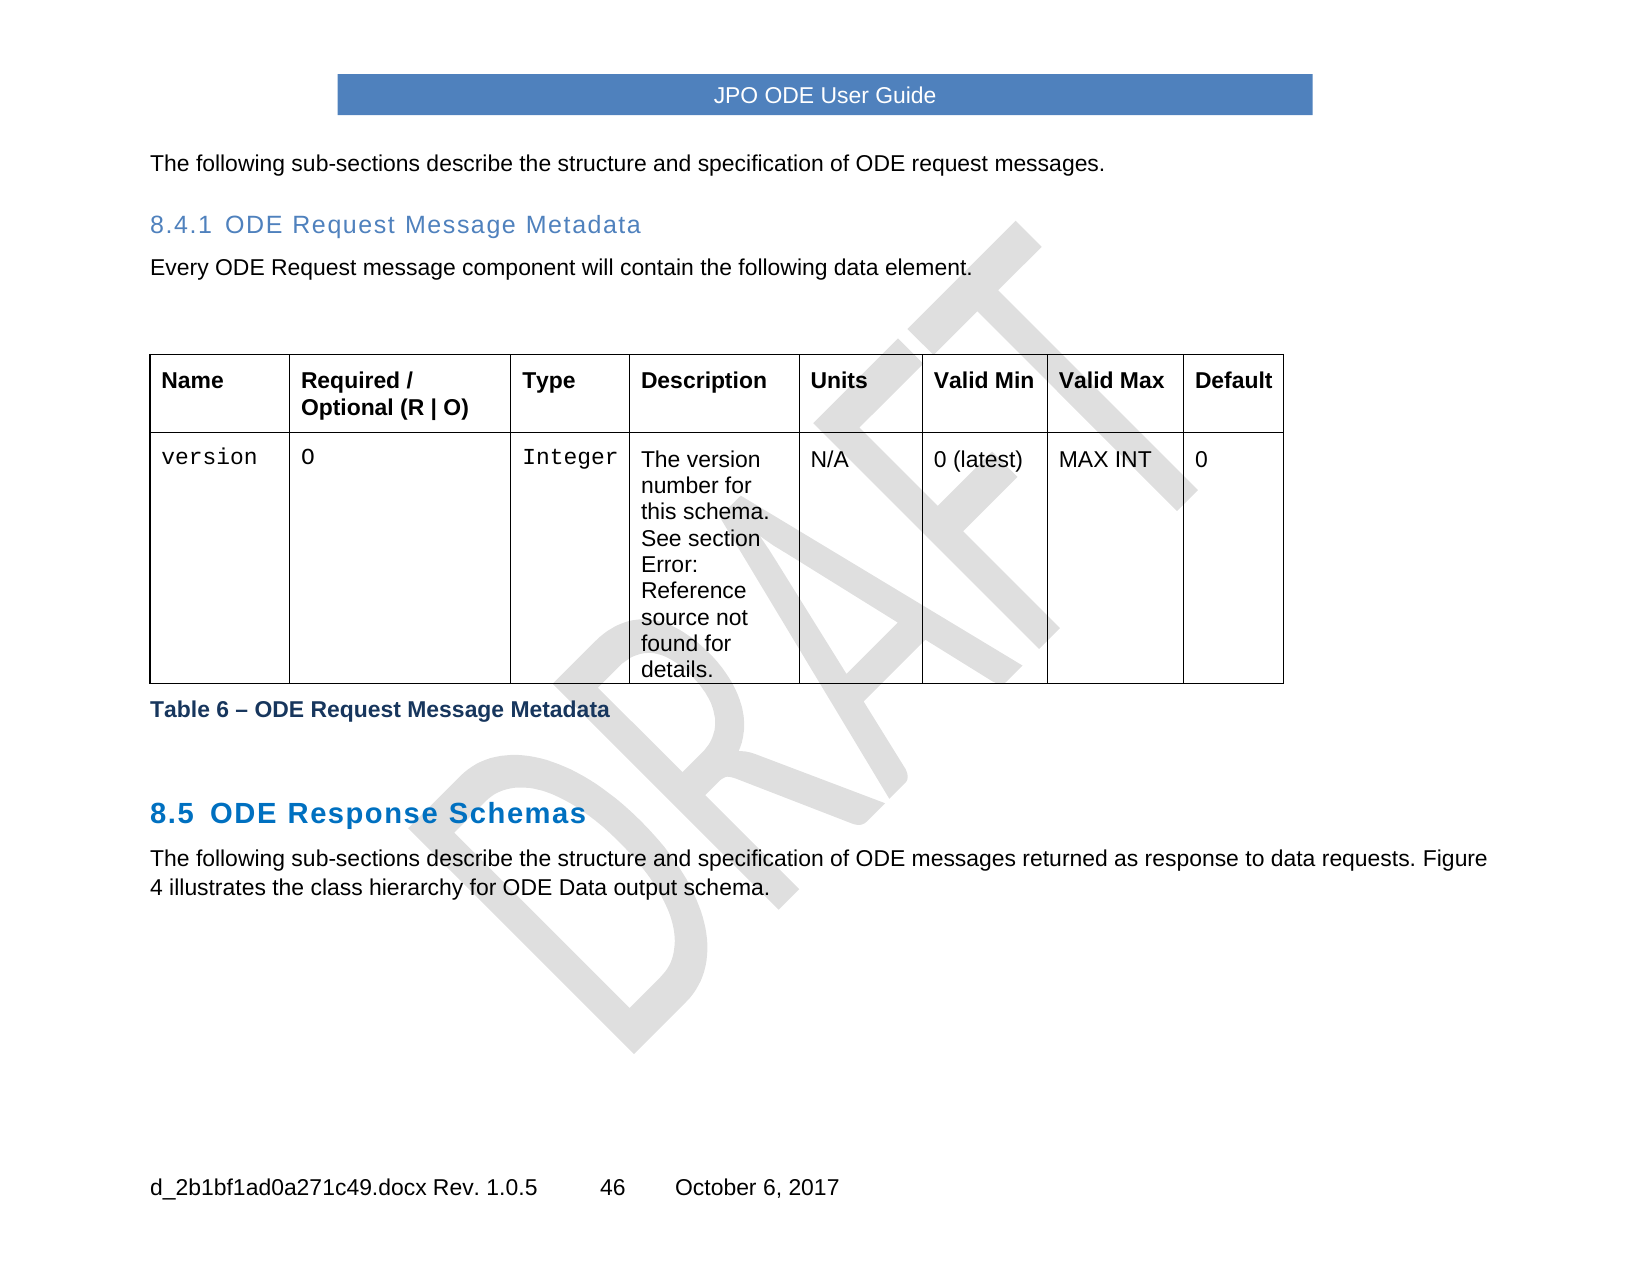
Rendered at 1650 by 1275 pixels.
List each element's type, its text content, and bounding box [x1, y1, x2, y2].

table_header Valid Max [1048, 355, 1183, 432]
table_header Type [511, 355, 629, 432]
table_header Default [1184, 355, 1283, 432]
table_header Name [151, 355, 289, 432]
table_cell N/A [800, 433, 922, 683]
table_cell 0 [1184, 433, 1283, 683]
table_header Required / Optional (R | O) [290, 355, 510, 432]
text The following sub-sections describe the structure and specification of ODE request messages. [150, 150, 1500, 176]
table_cell version [151, 433, 289, 683]
table_cell MAX INT [1048, 433, 1183, 683]
text The following sub-sections describe the structure and specification of ODE messages returned as response to data requests. Figure 4 illustrates the class hierarchy for ODE Data output schema. [150, 845, 1500, 901]
table_cell O [290, 433, 510, 683]
text Every ODE Request message component will contain the following data element. [150, 254, 1500, 281]
table_cell Integer [511, 433, 629, 683]
table_header Valid Min [923, 355, 1047, 432]
subtitle ODE Request Message Metadata [150, 210, 1500, 239]
table_header Description [630, 355, 799, 432]
table_header Units [800, 355, 922, 432]
subtitle ODE Response Schemas [150, 796, 1500, 829]
table_cell 0 (latest) [923, 433, 1047, 683]
